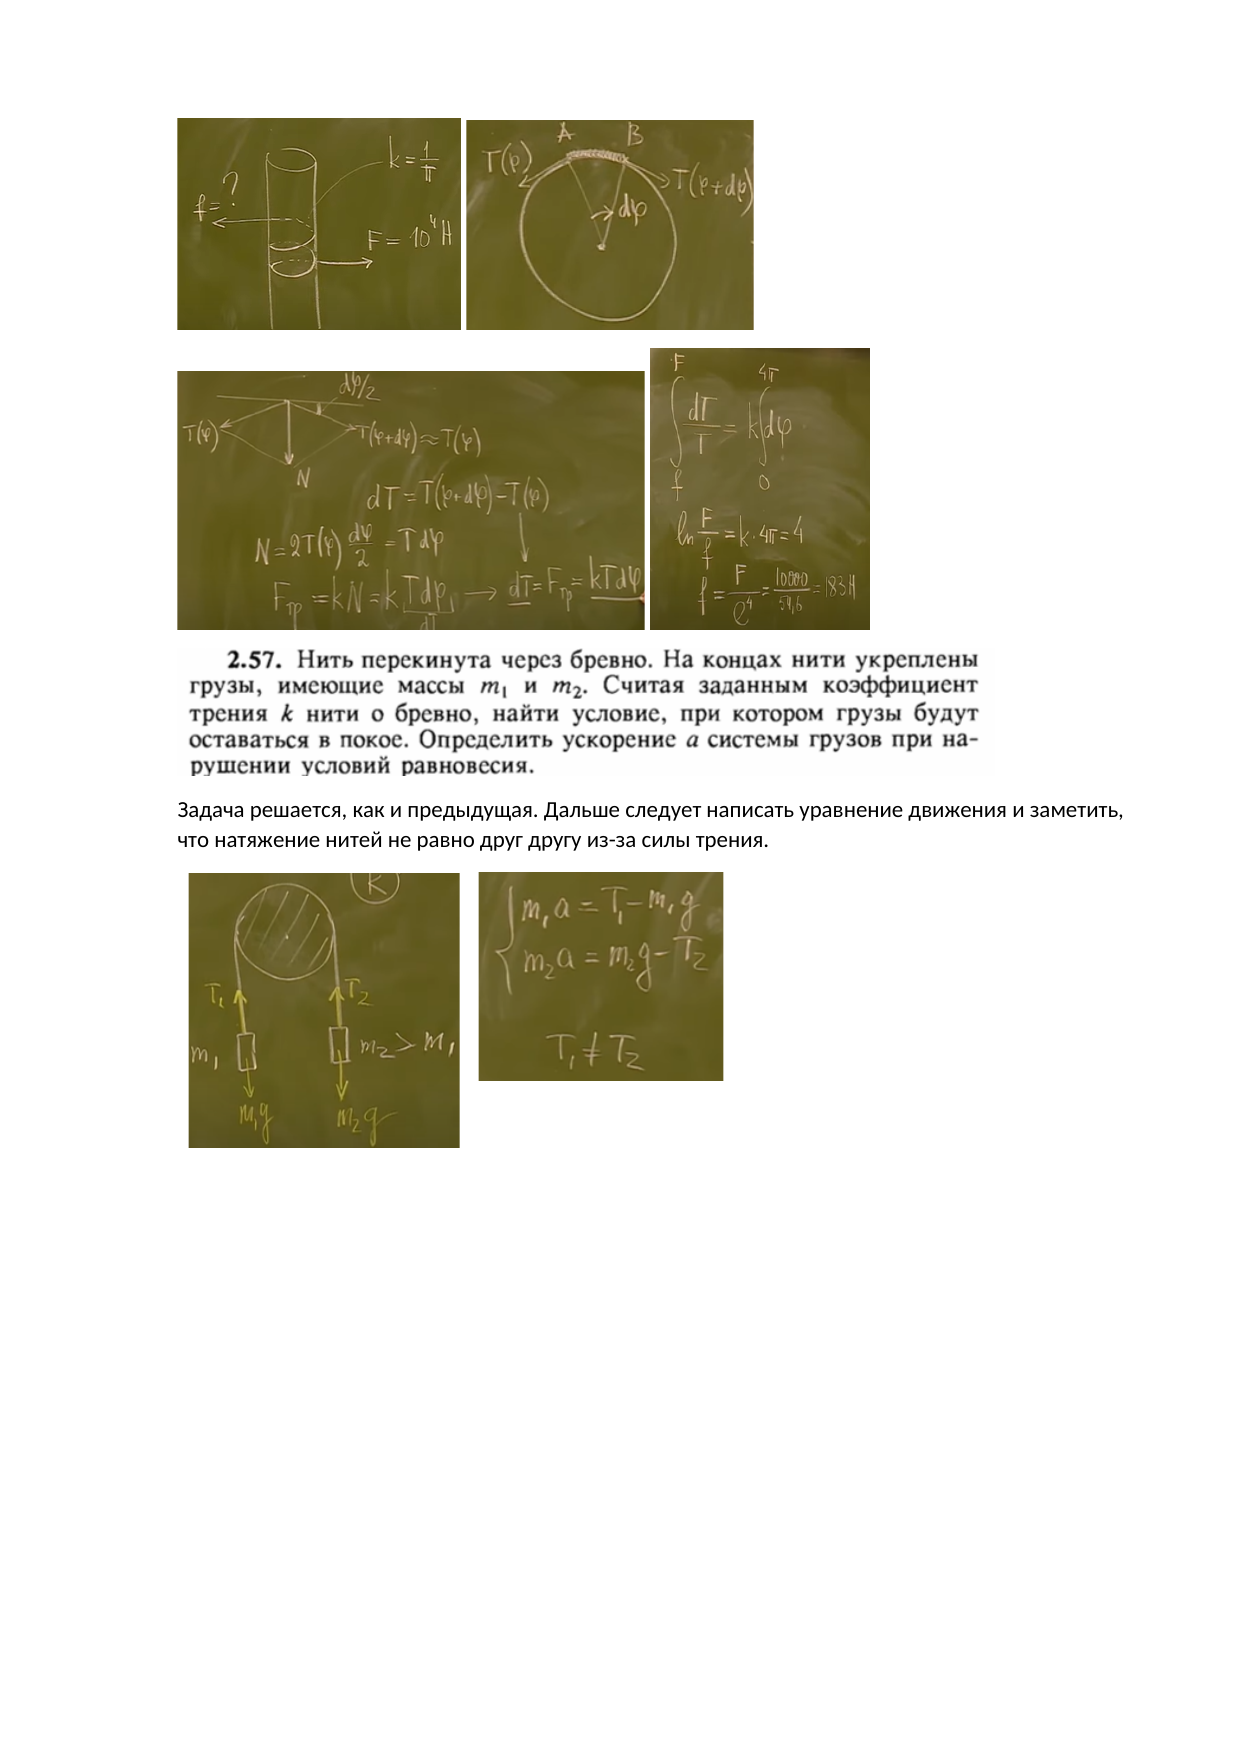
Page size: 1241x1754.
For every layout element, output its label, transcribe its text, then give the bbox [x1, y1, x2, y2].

picture [177, 118, 461, 330]
picture [177, 648, 995, 776]
picture [650, 348, 870, 630]
picture [188, 873, 460, 1148]
picture [177, 371, 645, 630]
text Задача решается, как и предыдущая. Дальше следует написать уравнение движения и заметить, что натяжение нитей не равно друг другу из-за силы трения. [177, 795, 1152, 853]
picture [478, 872, 724, 1081]
picture [466, 120, 754, 330]
